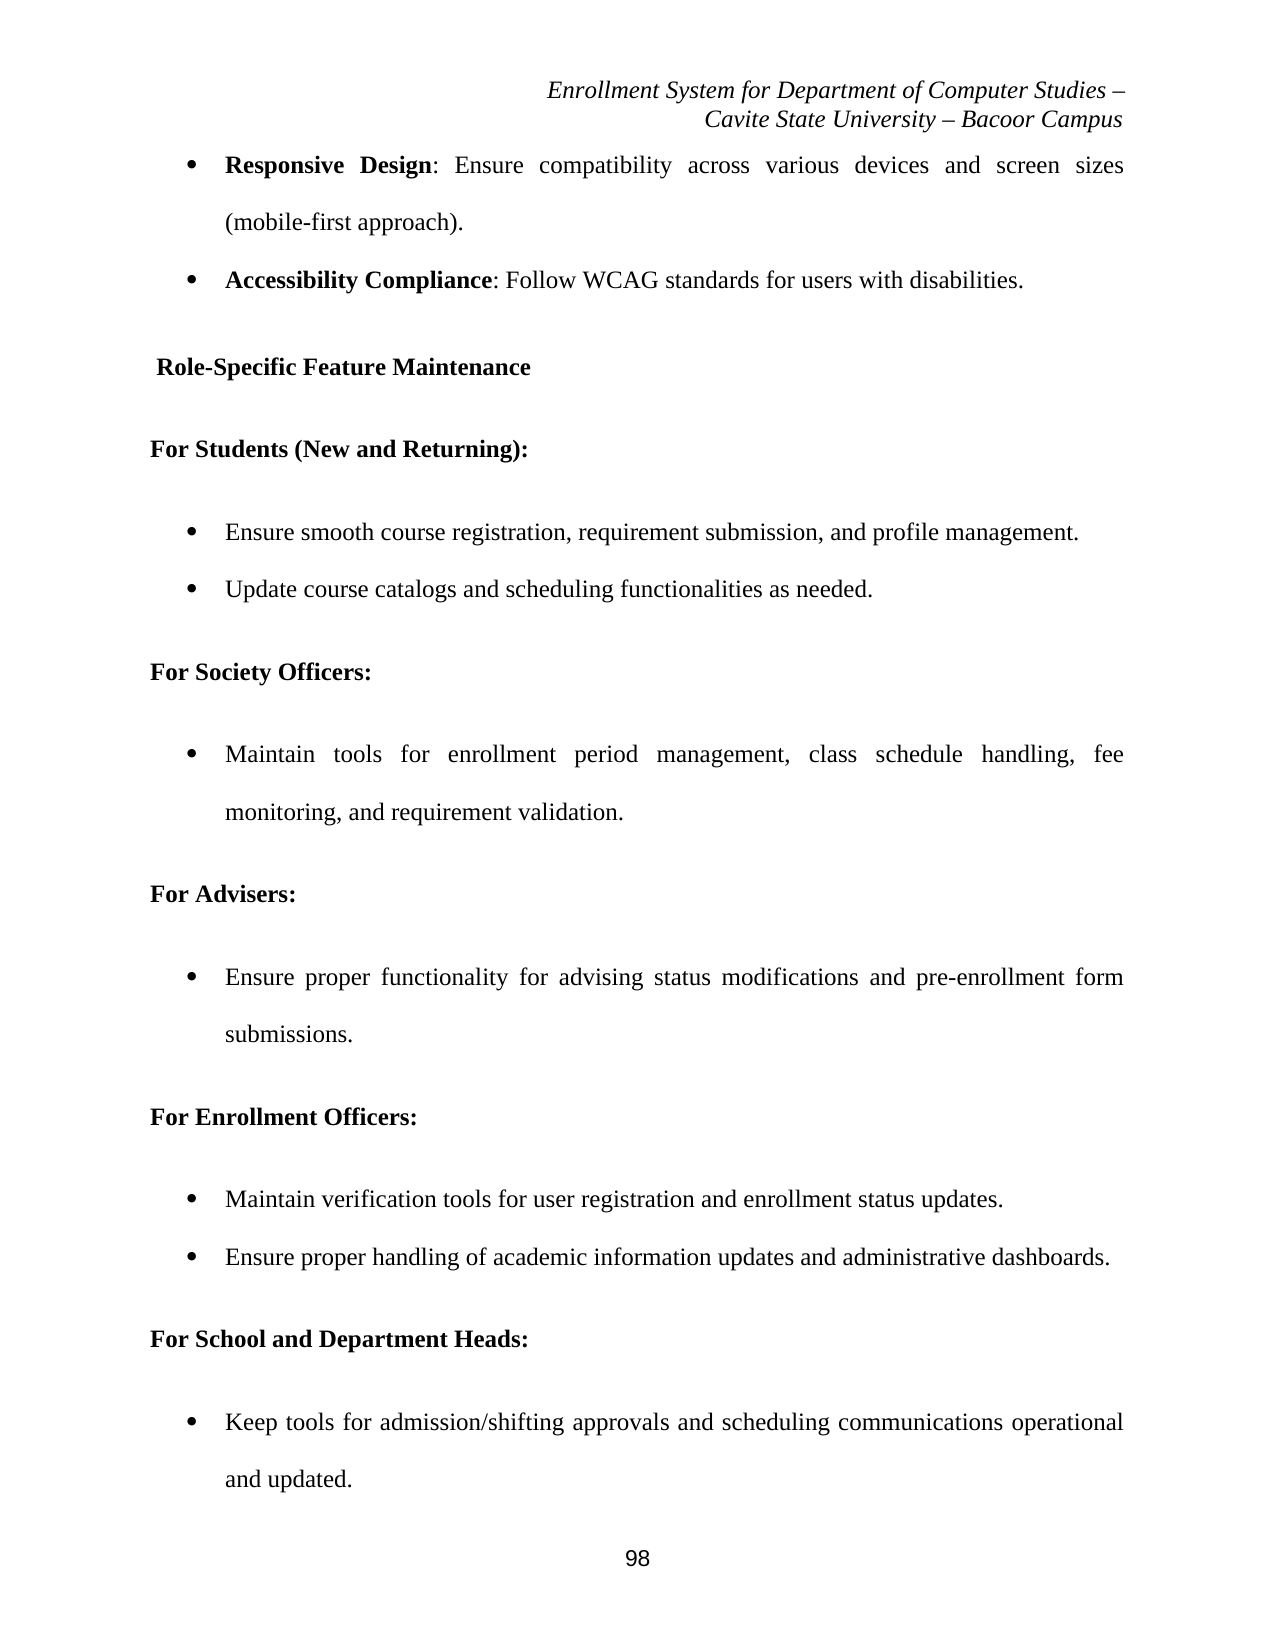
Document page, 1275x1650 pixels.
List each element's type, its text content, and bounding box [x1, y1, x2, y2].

subtitle For Students (New and Returning): [150, 434, 1125, 463]
list Responsive Design: Ensure compatibility across various devices and screen sizes (mobile-first approach). [187, 150, 1125, 236]
subtitle For School and Department Heads: [150, 1324, 1125, 1353]
subtitle For Enrollment Officers: [150, 1102, 1125, 1130]
list Ensure proper handling of academic information updates and administrative dashboards. [187, 1242, 1125, 1270]
subtitle For Advisers: [150, 879, 1125, 908]
subtitle Role-Specific Feature Maintenance [150, 352, 1125, 380]
list Ensure smooth course registration, requirement submission, and profile management. [187, 517, 1125, 545]
list Ensure proper functionality for advising status modifications and pre-enrollment form submissions. [187, 962, 1125, 1048]
list Maintain verification tools for user registration and enrollment status updates. [187, 1184, 1125, 1213]
list Keep tools for admission/shifting approvals and scheduling communications operational and updated. [187, 1407, 1125, 1493]
list Update course catalogs and scheduling functionalities as needed. [187, 574, 1125, 603]
list Maintain tools for enrollment period management, class schedule handling, fee monitoring, and requirement validation. [187, 739, 1125, 825]
list Accessibility Compliance: Follow WCAG standards for users with disabilities. [187, 265, 1125, 294]
subtitle For Society Officers: [150, 657, 1125, 685]
